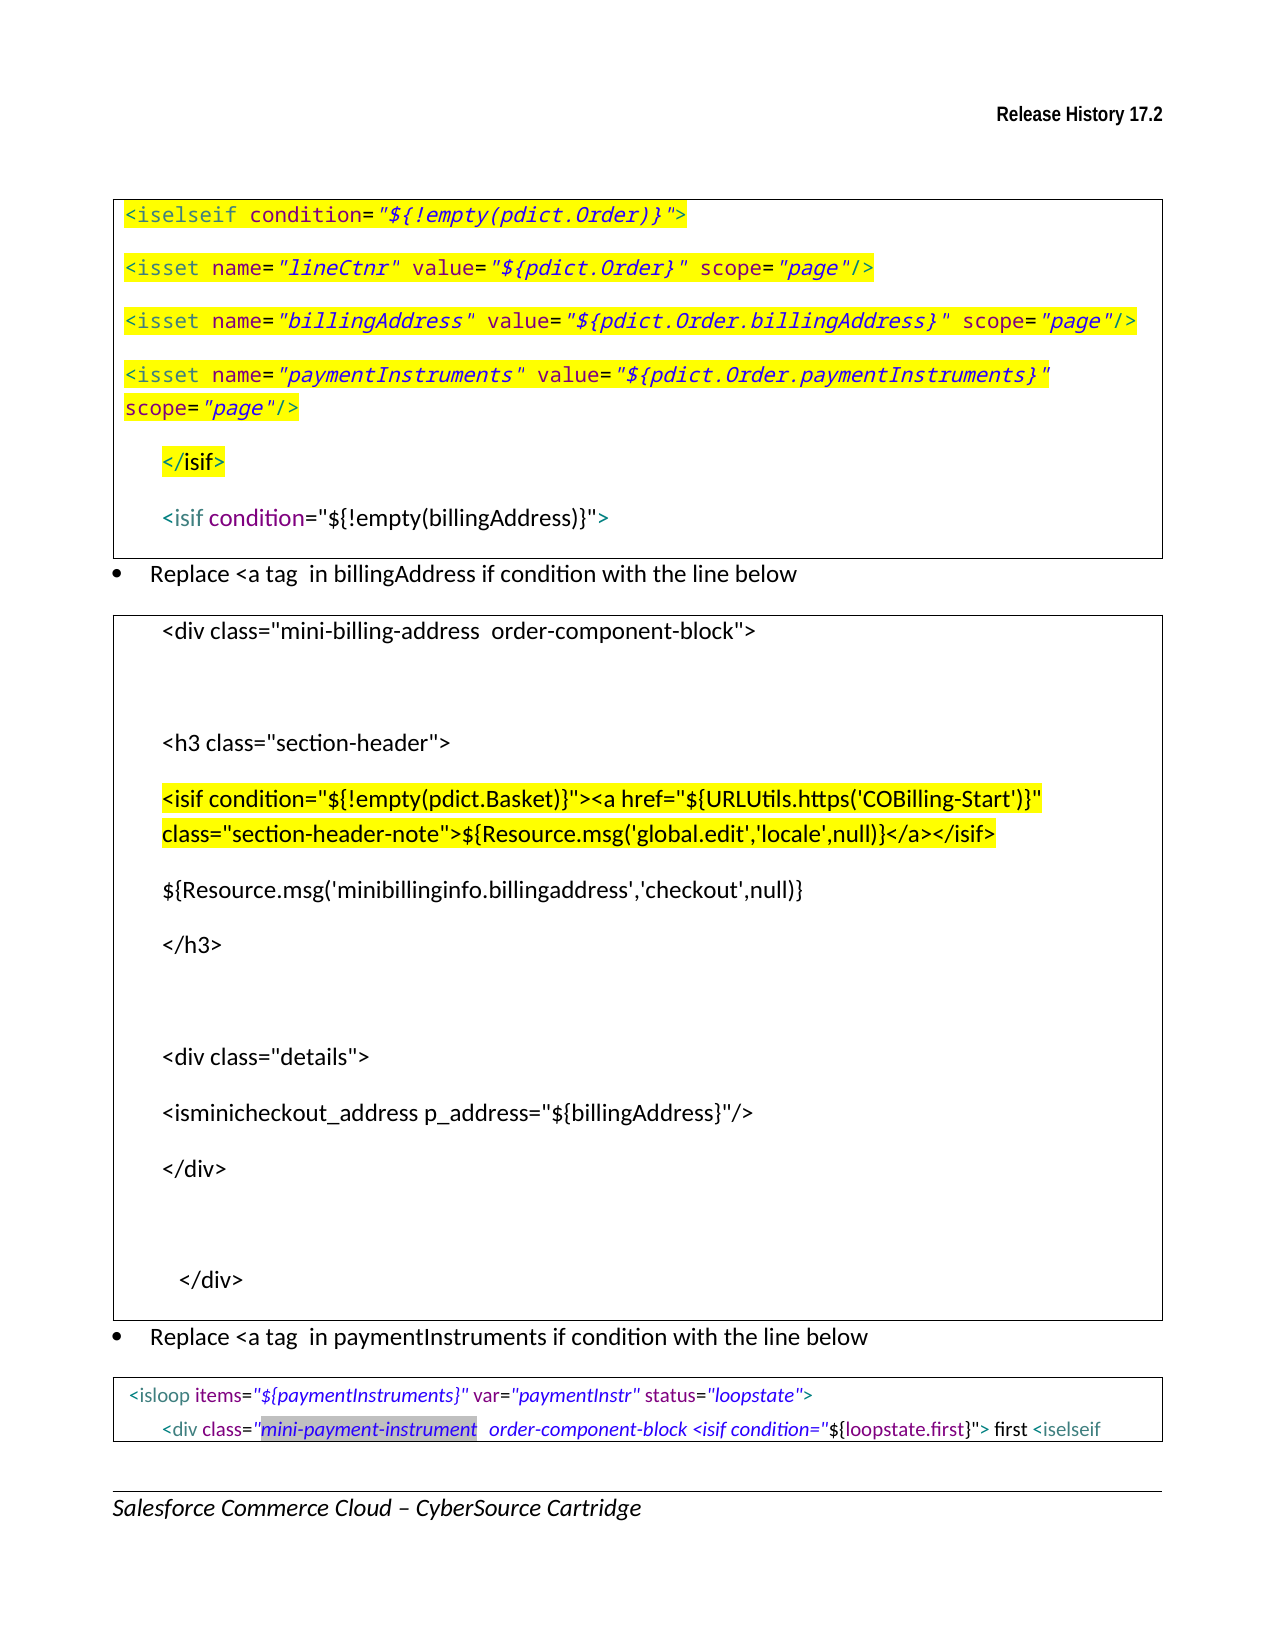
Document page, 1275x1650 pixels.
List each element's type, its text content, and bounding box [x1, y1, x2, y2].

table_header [114, 200, 1162, 558]
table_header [114, 1378, 1162, 1441]
table_header <div class="mini-billing-address order-component-block"> <h3 class="section-header"> <isif condition="${!empty(pdict.Basket)}"><a href="${URLUtils.https('COBilling-Start')}" class="section-header-note">${Resource.msg('global.edit','locale',null)}</a></isif> ${Resource.msg('minibillinginfo.billingaddress','checkout',null)} </h3> <div class="details"> <isminicheckout_address p_address="${billingAddress}"/> </div> </div> [114, 616, 1162, 1320]
list Replace <a tag in billingAddress if condition with the line below [112, 559, 1162, 589]
list Replace <a tag in paymentInstruments if condition with the line below [112, 1321, 1162, 1352]
